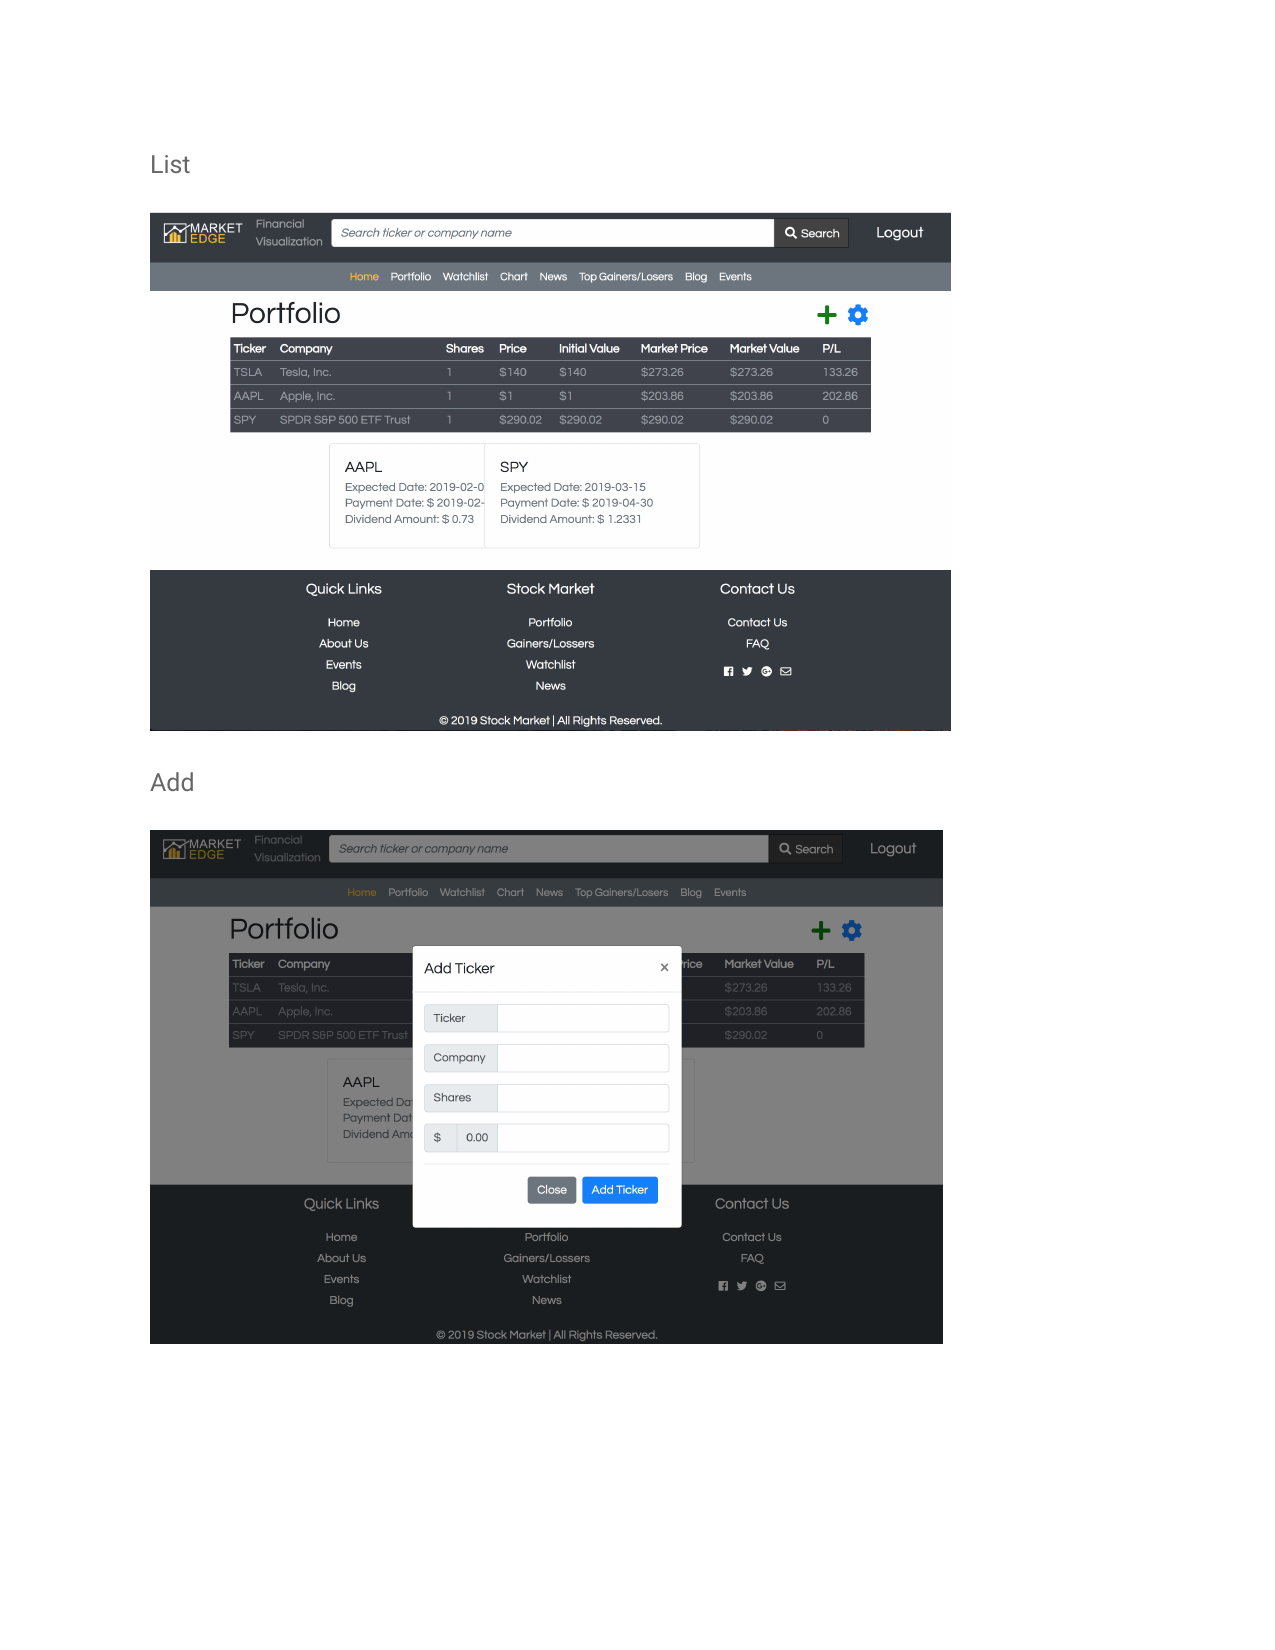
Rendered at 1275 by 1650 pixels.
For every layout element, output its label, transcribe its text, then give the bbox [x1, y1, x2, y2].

picture [150, 212, 951, 731]
picture [150, 830, 943, 1344]
subtitle Add [150, 768, 1125, 797]
subtitle List [150, 150, 1125, 179]
